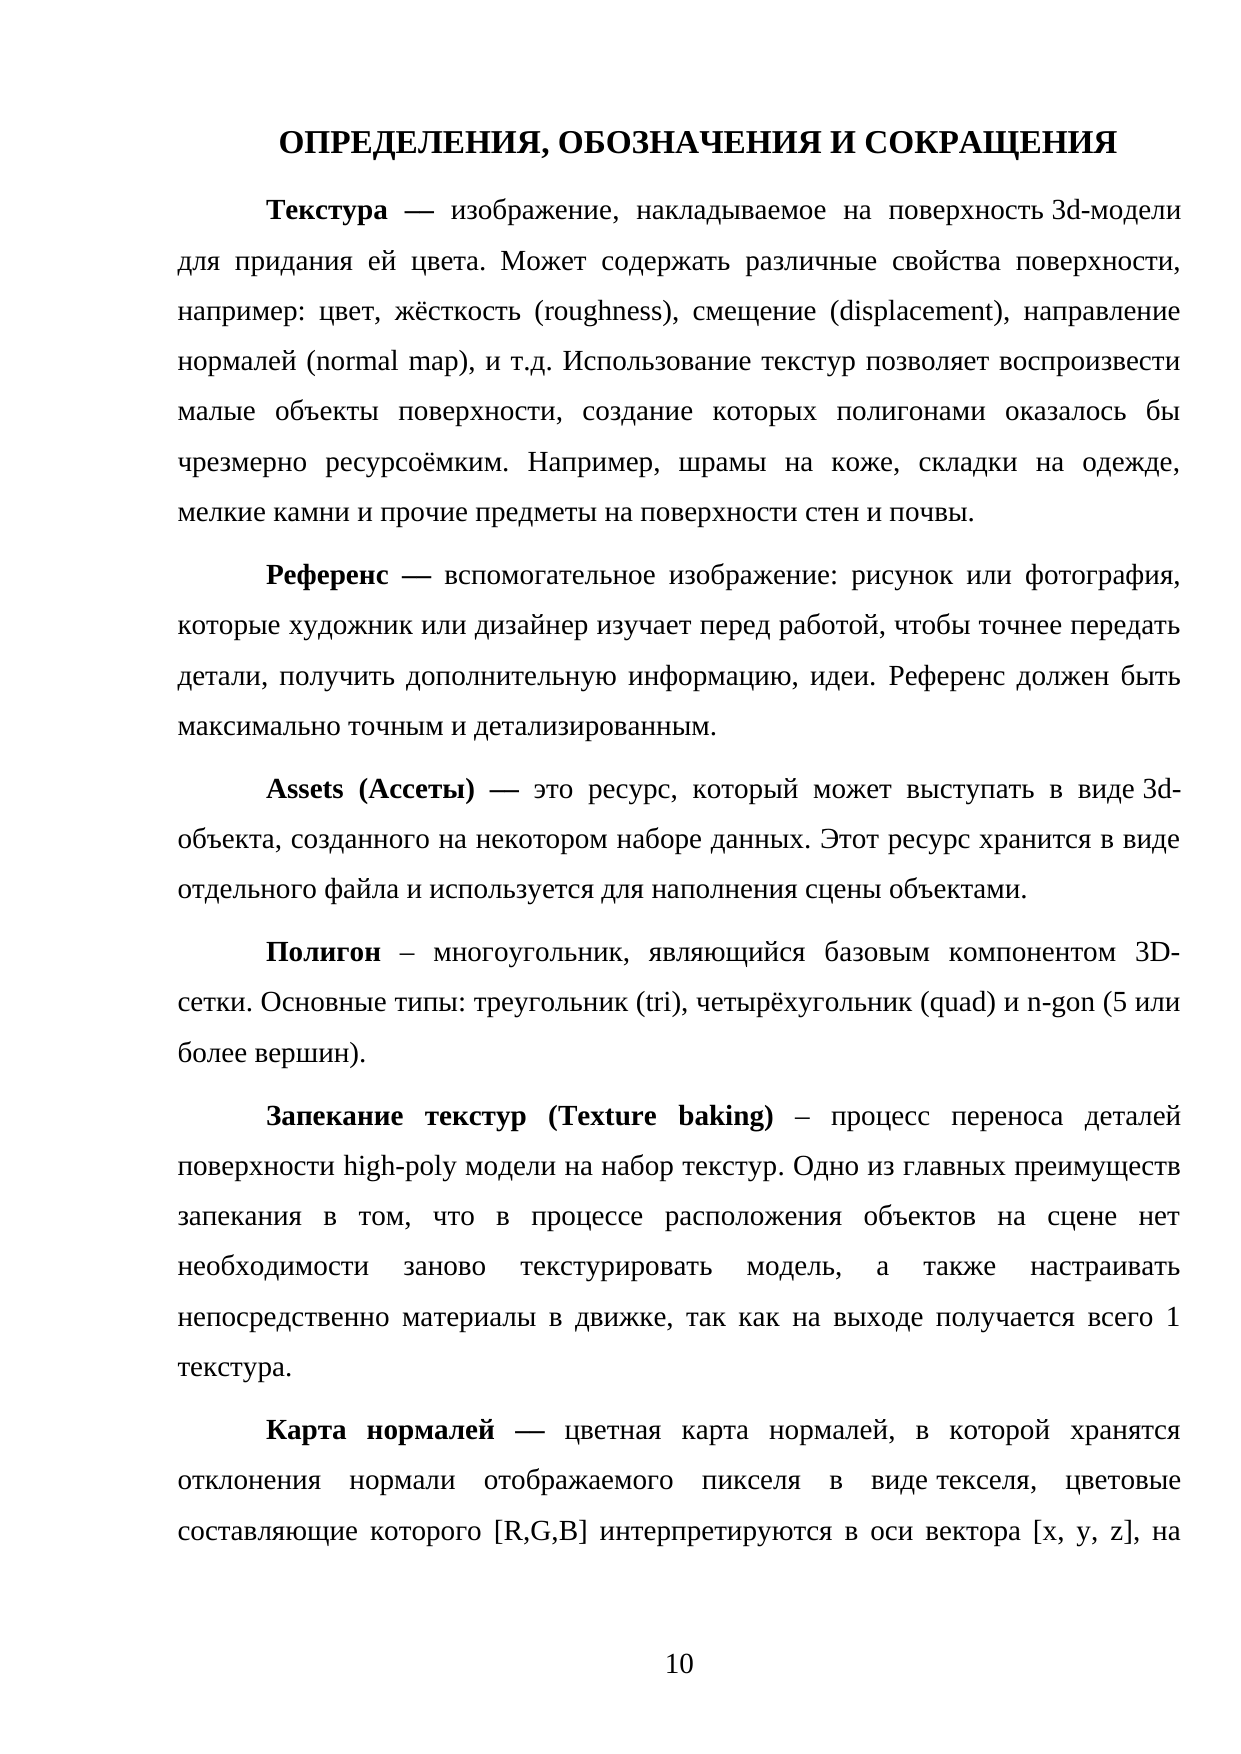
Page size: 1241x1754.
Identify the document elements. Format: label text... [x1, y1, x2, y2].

text Референс –– вспомогательное изображение: рисунок или фотография, которые художник или дизайнер изучает перед работой, чтобы точнее передать детали, получить дополнительную информацию, идеи. Референс должен быть максимально точным и детализированным. [177, 557, 1181, 741]
text Текстура –– изображение, накладываемое на поверхность 3d-модели для придания ей цвета. Может содержать различные свойства поверхности, например: цвет, жёсткость (roughness), смещение (displacement), направление нормалей (normal map), и т.д. Использование текстур позволяет воспроизвести малые объекты поверхности, создание которых полигонами оказалось бы чрезмерно ресурсоёмким. Например, шрамы на коже, складки на одежде, мелкие камни и прочие предметы на поверхности стен и почвы. [177, 192, 1181, 528]
text Assets (Ассеты) –– это ресурс, который может выступать в виде 3d-объекта, созданного на некотором наборе данных. Этот ресурс хранится в виде отдельного файла и используется для наполнения сцены объектами. [177, 771, 1181, 905]
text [177, 1412, 1181, 1546]
text Полигон – многоугольник, являющийся базовым компонентом 3D-сетки. Основные типы: треугольник (tri), четырёхугольник (quad) и n-gon (5 или более вершин). [177, 934, 1181, 1068]
subtitle ОПРЕДЕЛЕНИЯ, ОБОЗНАЧЕНИЯ И СОКРАЩЕНИЯ [215, 122, 1181, 161]
text Запекание текстур (Texture baking) – процесс переноса деталей поверхности high-poly модели на набор текстур. Одно из главных преимуществ запекания в том, что в процессе расположения объектов на сцене нет необходимости заново текстурировать модель, а также настраивать непосредственно материалы в движке, так как на выходе получается всего 1 текстура. [177, 1098, 1181, 1383]
